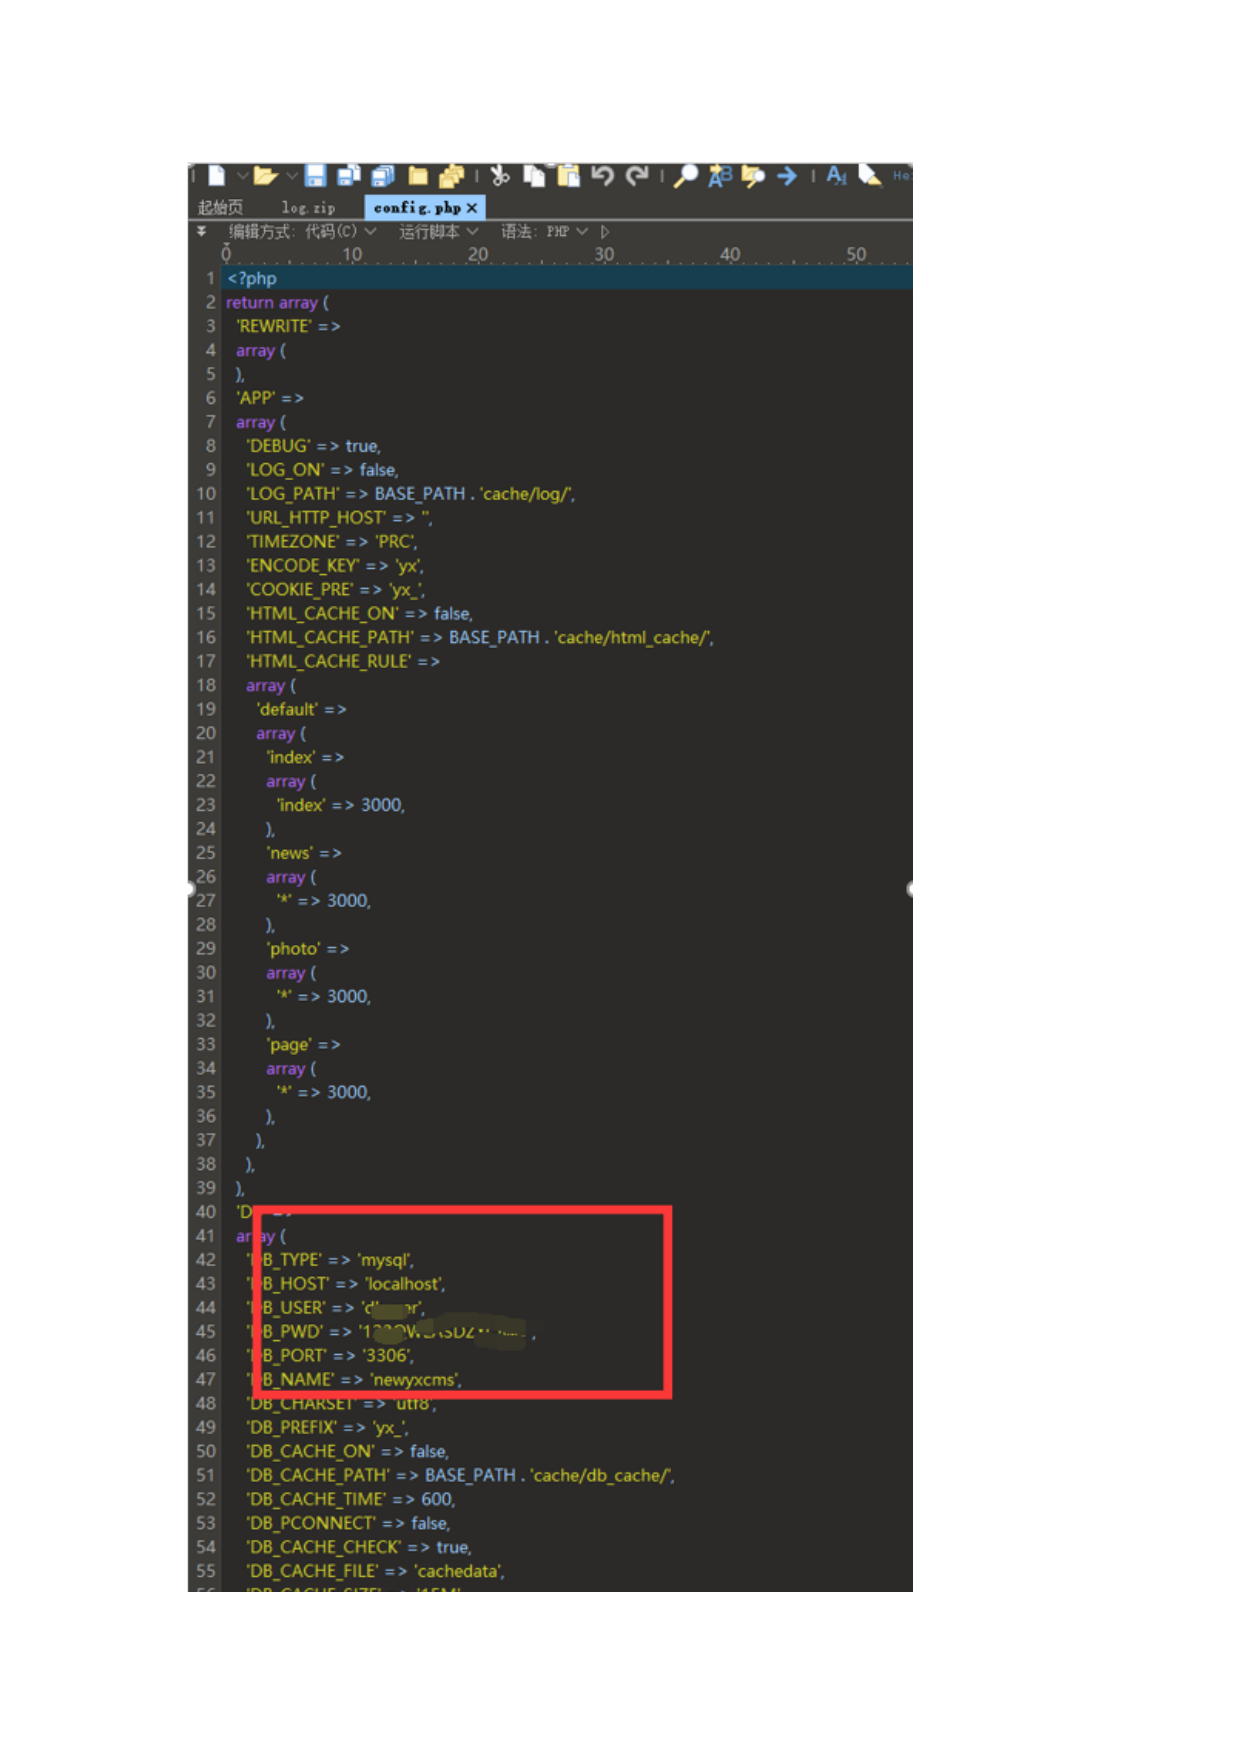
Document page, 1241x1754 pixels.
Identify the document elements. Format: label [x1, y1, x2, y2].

picture [187, 162, 913, 1592]
